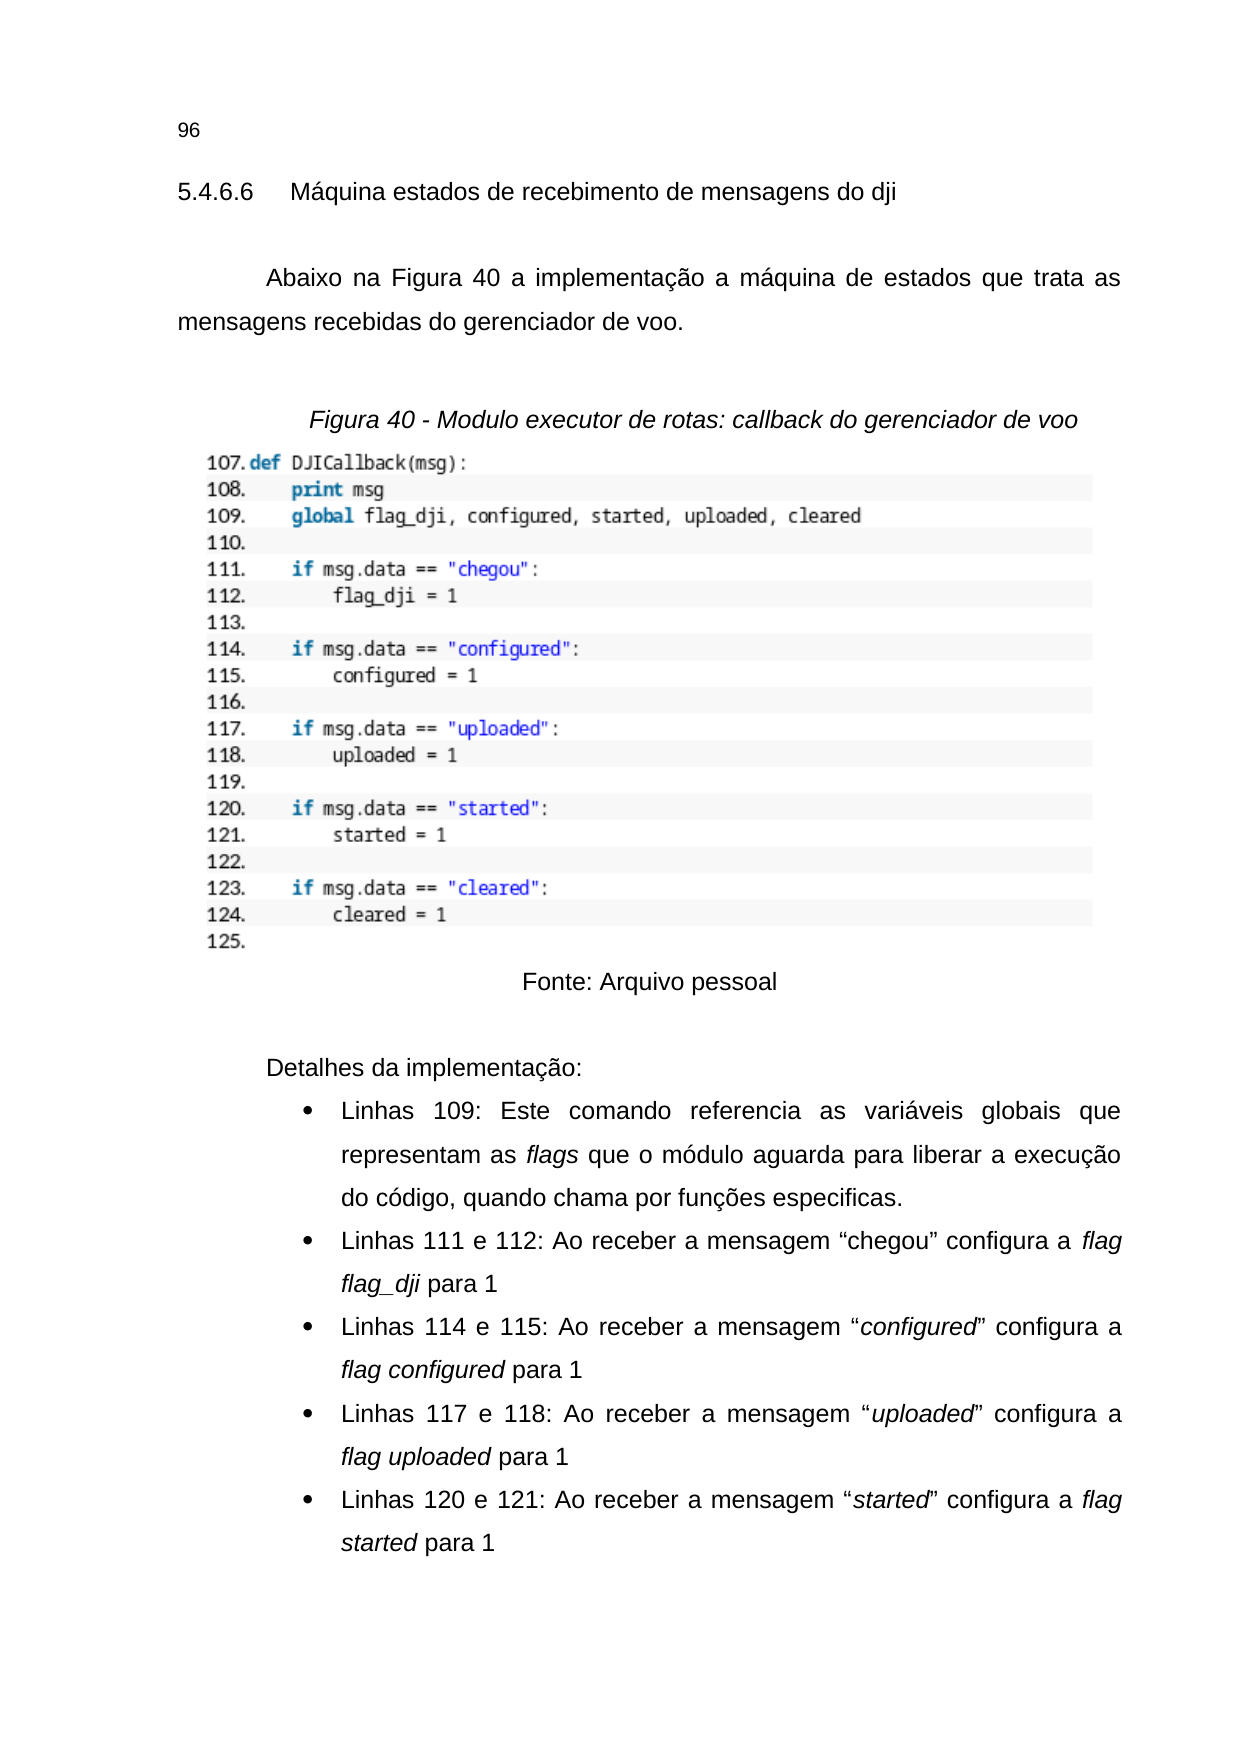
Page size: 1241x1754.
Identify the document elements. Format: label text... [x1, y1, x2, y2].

list Linhas 114 e 115: Ao receber a mensagem “configured” configura a flag configured para 1 [303, 1312, 1122, 1384]
subtitle Máquina estados de recebimento de mensagens do dji [177, 177, 1122, 206]
list Linhas 109: Este comando referencia as variáveis globais que representam as flags que o módulo aguarda para liberar a execução do código, quando chama por funções especificas. [303, 1096, 1122, 1211]
list Linhas 111 e 112: Ao receber a mensagem “chegou” configura a flag flag_dji para 1 [303, 1226, 1122, 1298]
text Abaixo na Figura 40 a implementação a máquina de estados que trata as mensagens recebidas do gerenciador de voo. [177, 263, 1122, 335]
list Linhas 117 e 118: Ao receber a mensagem “uploaded” configura a flag uploaded para 1 [303, 1398, 1122, 1471]
text Fonte: Arquivo pessoal [177, 967, 1122, 996]
list Linhas 120 e 121: Ao receber a mensagem “started” configura a flag started para 1 [303, 1485, 1122, 1557]
text Detalhes da implementação: [177, 1053, 1122, 1082]
